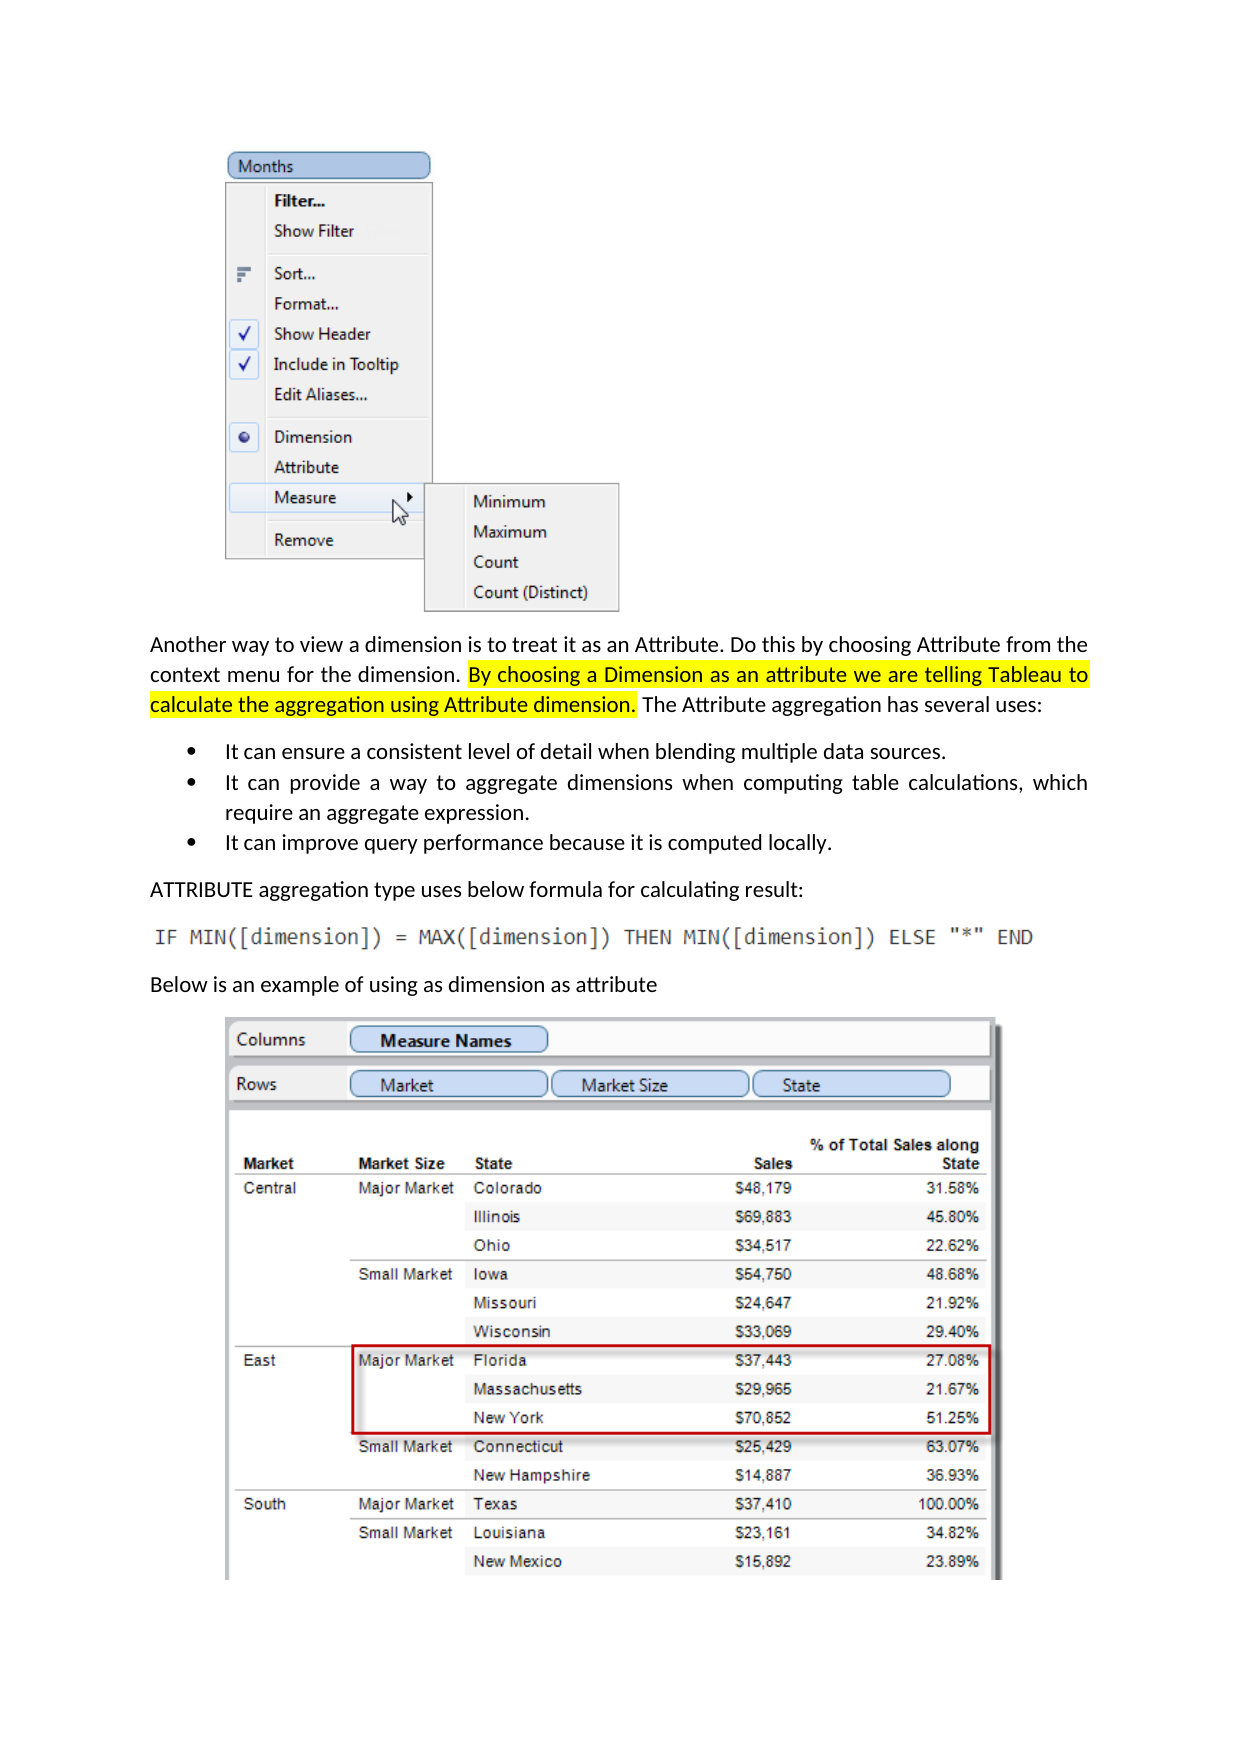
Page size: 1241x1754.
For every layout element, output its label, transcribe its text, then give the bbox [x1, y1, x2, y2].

text Another way to view a dimension is to treat it as an Attribute. Do this by choosing Attribute from the context menu for the dimension. By choosing a Dimension as an attribute we are telling Tableau to calculate the aggregation using Attribute dimension. The Attribute aggregation has several uses: [150, 630, 1090, 718]
picture [225, 150, 620, 612]
picture [150, 921, 1042, 952]
picture [225, 1017, 1009, 1580]
text Below is an example of using as dimension as attribute [150, 971, 1090, 999]
list It can provide a way to aggregate dimensions when computing table calculations, which require an aggregate expression. [187, 768, 1090, 826]
list It can improve query performance because it is computed locally. [187, 828, 1090, 856]
text ATTRIBUTE aggregation type uses below formula for calculating result: [150, 875, 1090, 903]
list It can ensure a consistent level of detail when blending multiple data sources. [187, 737, 1090, 765]
